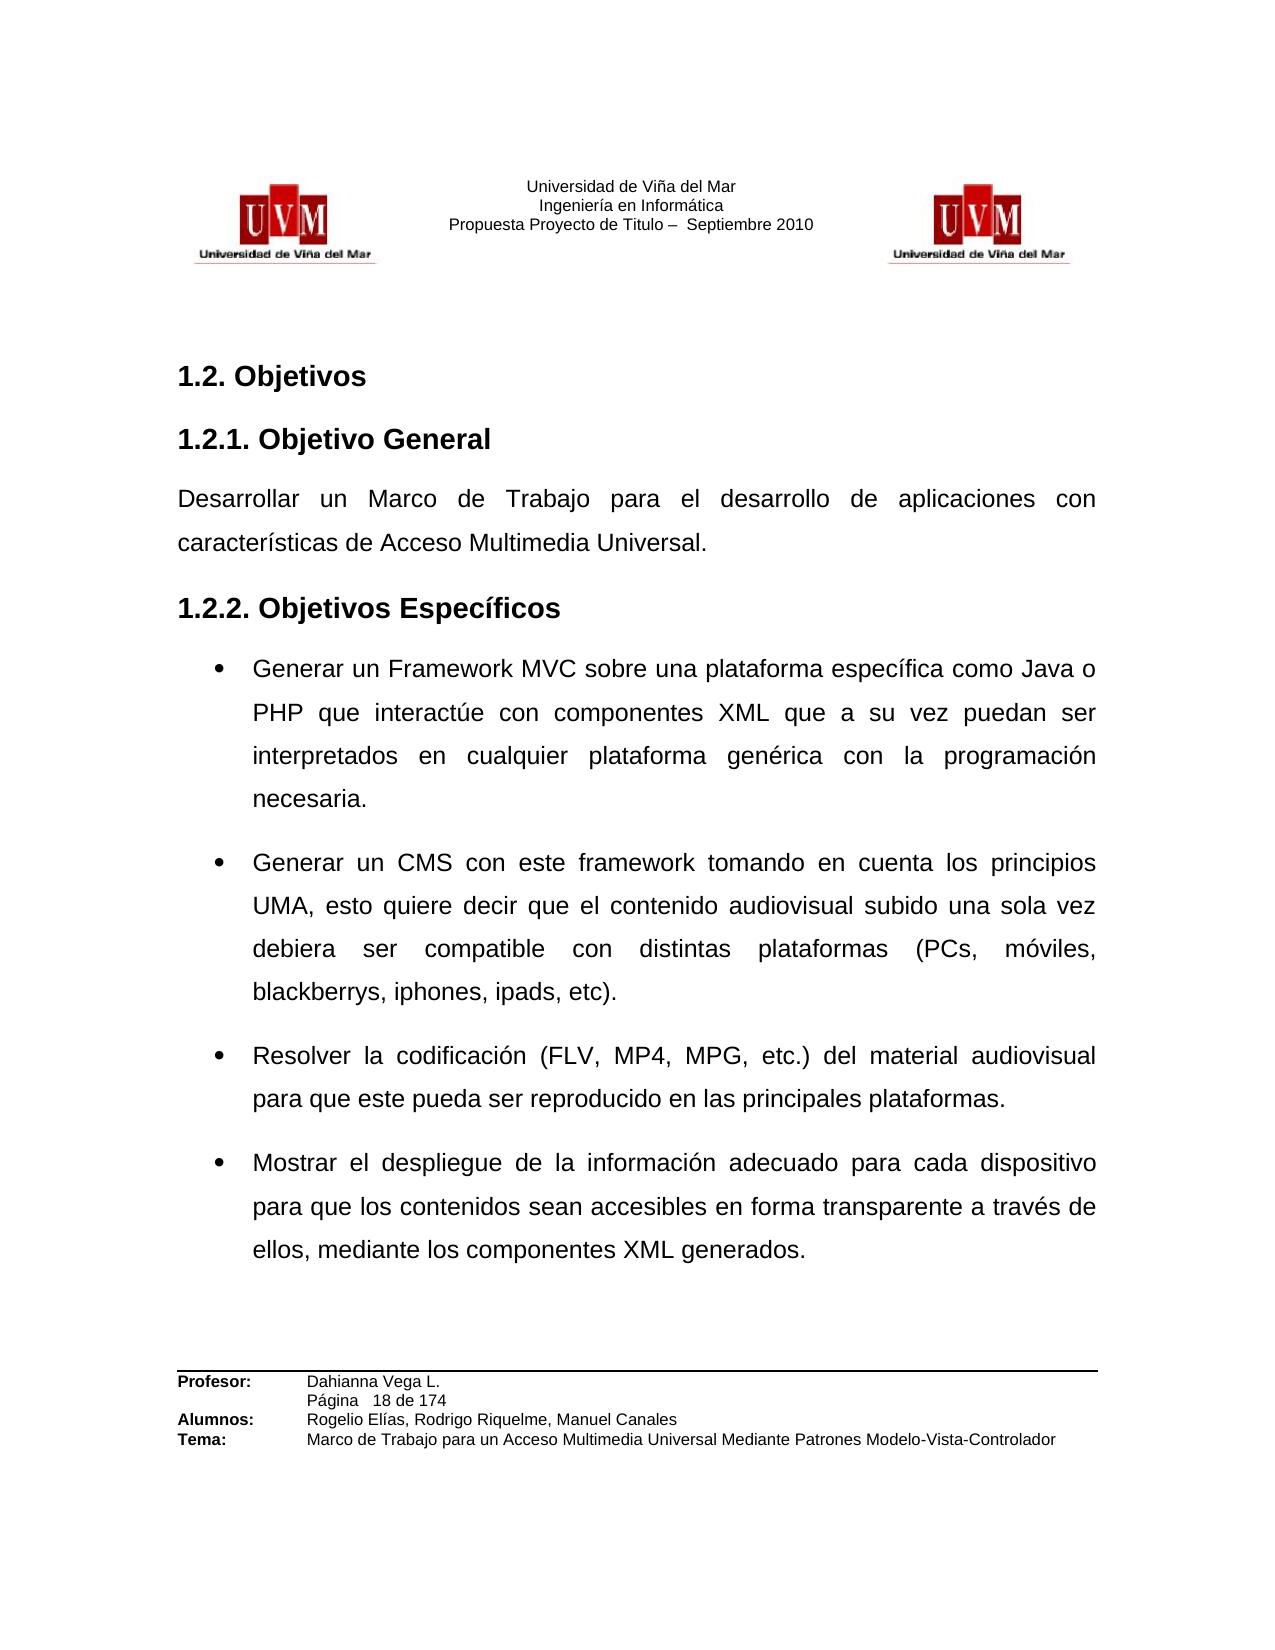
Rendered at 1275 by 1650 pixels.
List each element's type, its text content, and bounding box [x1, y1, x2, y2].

list Resolver la codificación (FLV, MP4, MPG, etc.) del material audiovisual para que este pueda ser reproducido en las principales plataformas. [215, 1041, 1098, 1113]
list Generar un CMS con este framework tomando en cuenta los principios UMA, esto quiere decir que el contenido audiovisual subido una sola vez debiera ser compatible con distintas plataformas (PCs, móviles, blackberrys, iphones, ipads, etc). [215, 848, 1098, 1006]
subtitle 1.2.1. Objetivo General [177, 422, 1098, 455]
subtitle 1.2.2. Objetivos Específicos [177, 592, 1098, 625]
picture [871, 176, 1084, 267]
list Generar un Framework MVC sobre una plataforma específica como Java o PHP que interactúe con componentes XML que a su vez puedan ser interpretados en cualquier plataforma genérica con la programación necesaria. [215, 654, 1098, 813]
list Mostrar el despliegue de la información adecuado para cada dispositivo para que los contenidos sean accesibles en forma transparente a través de ellos, mediante los componentes XML generados. [215, 1148, 1098, 1263]
text Desarrollar un Marco de Trabajo para el desarrollo de aplicaciones con características de Acceso Multimedia Universal. [177, 484, 1098, 556]
subtitle 1.2. Objetivos [177, 359, 1098, 392]
picture [177, 176, 390, 267]
